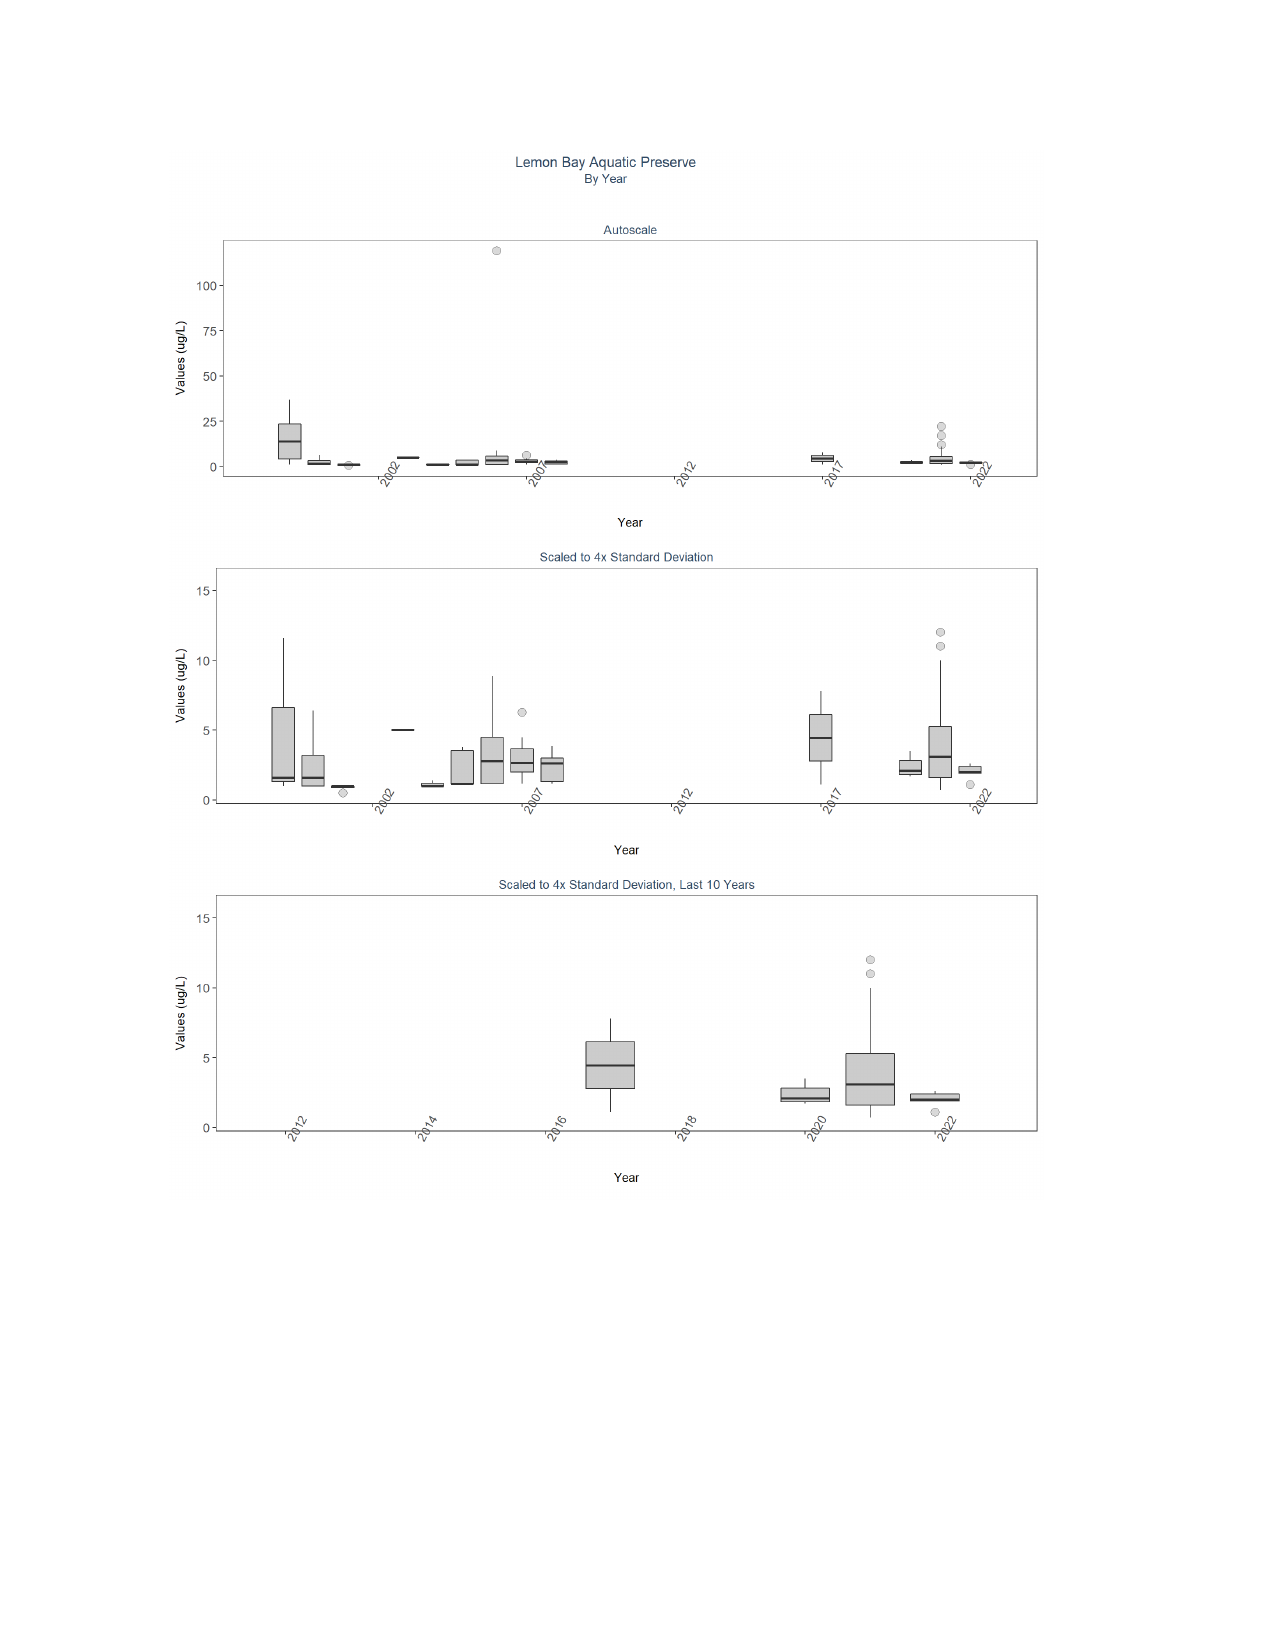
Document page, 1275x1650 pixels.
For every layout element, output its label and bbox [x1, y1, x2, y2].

picture [168, 150, 1044, 1200]
